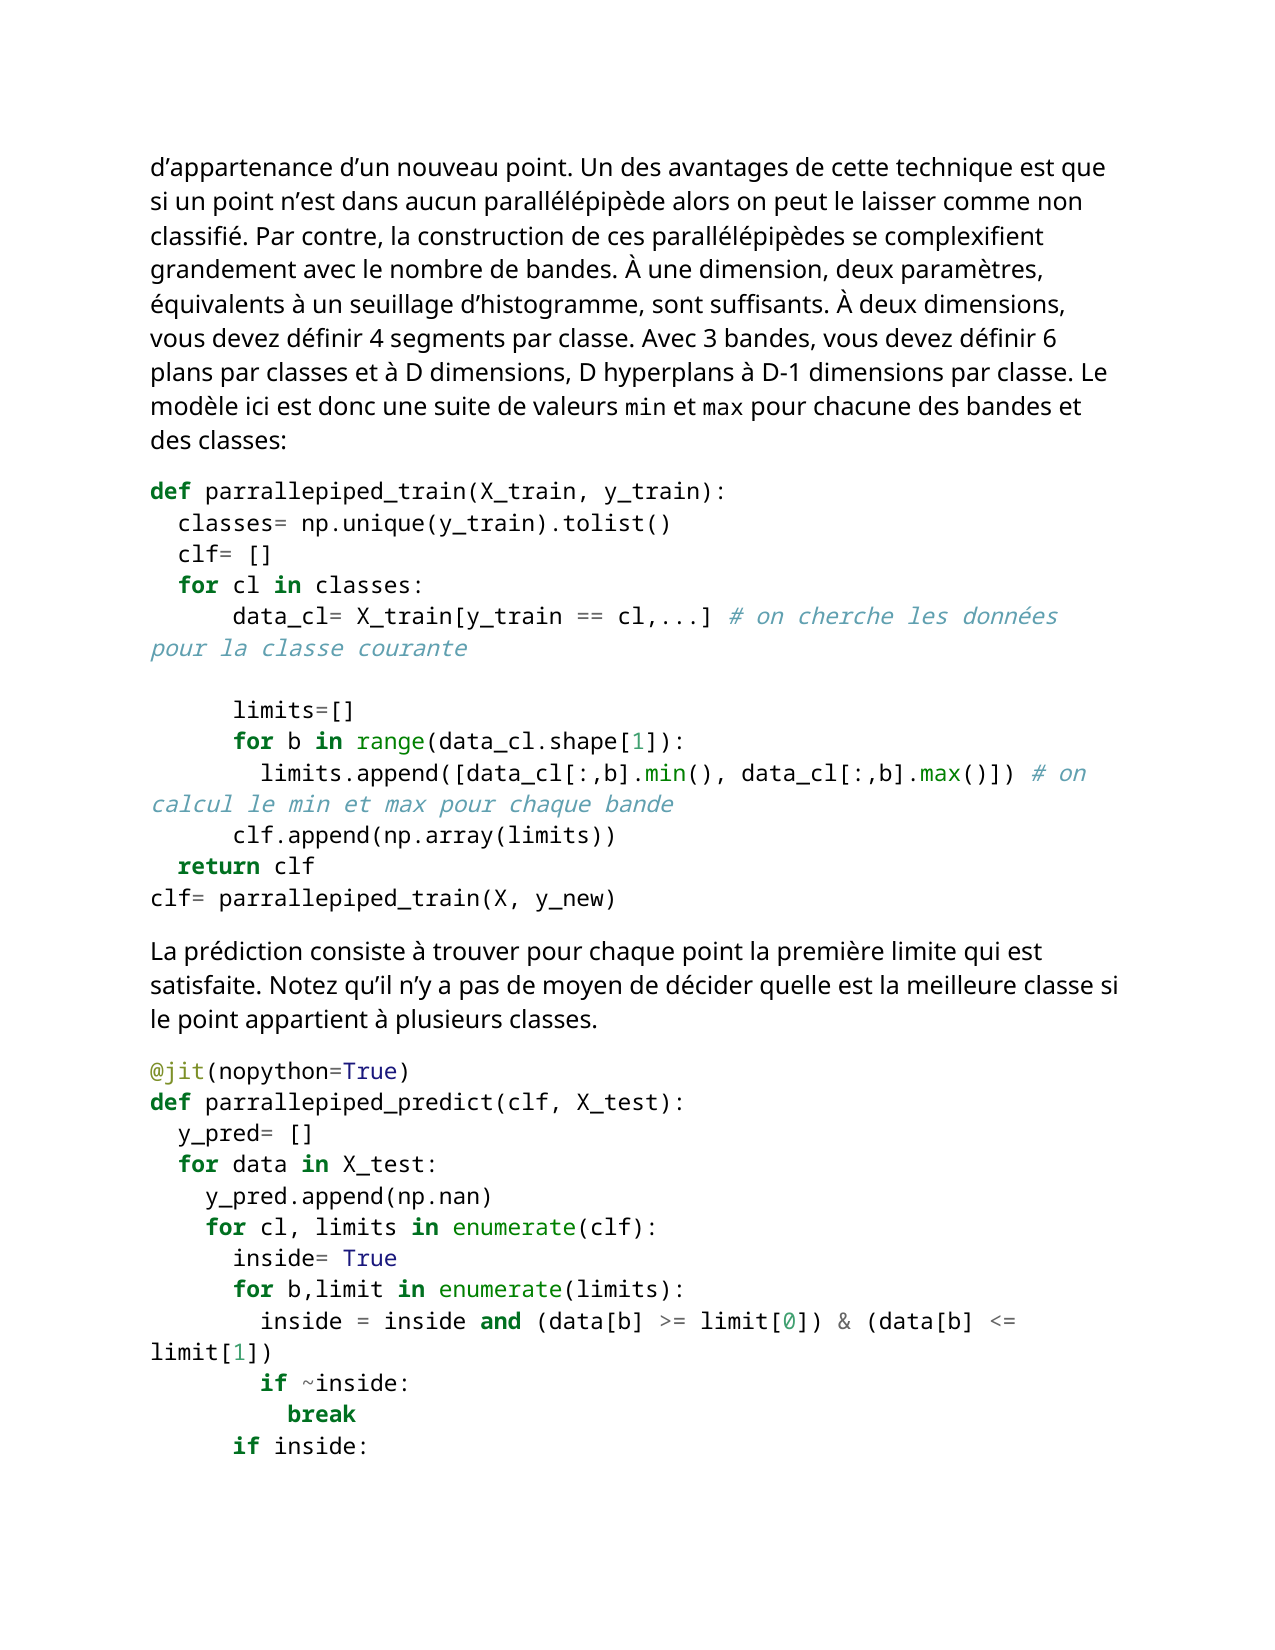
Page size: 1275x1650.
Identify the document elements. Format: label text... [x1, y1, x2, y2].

text def parrallepiped_train(X_train, y_train): classes= np.unique(y_train).tolist() clf= [] for cl in classes: data_cl= X_train[y_train == cl,...] # on cherche les données pour la classe courante limits=[] for b in range(data_cl.shape[1]): limits.append([data_cl[:,b].min(), data_cl[:,b].max()]) # on calcul le min et max pour chaque bande clf.append(np.array(limits)) return clf clf= parrallepiped_train(X, y_new) [150, 475, 1125, 913]
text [150, 150, 1125, 457]
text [150, 1054, 1125, 1461]
text La prédiction consiste à trouver pour chaque point la première limite qui est satisfaite. Notez qu’il n’y a pas de moyen de décider quelle est la meilleure classe si le point appartient à plusieurs classes. [150, 934, 1125, 1036]
